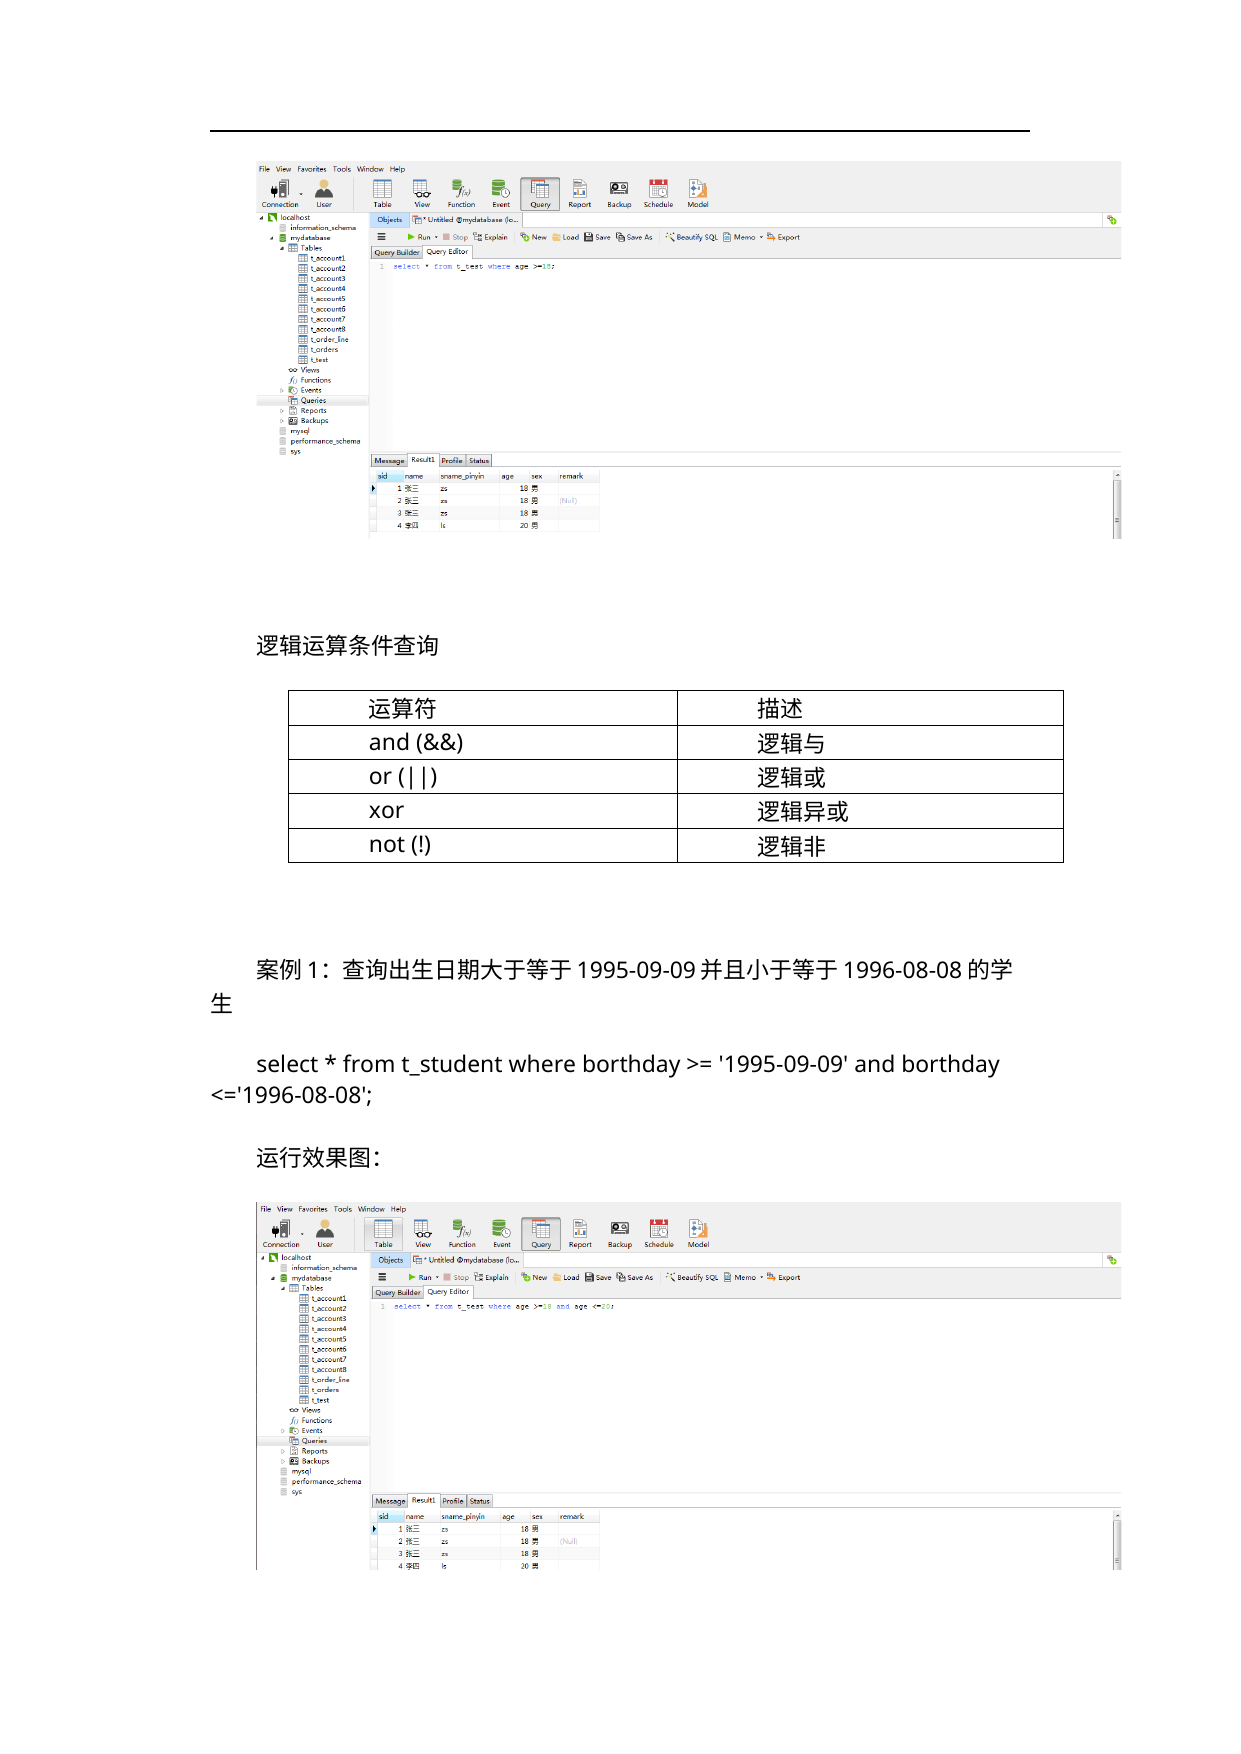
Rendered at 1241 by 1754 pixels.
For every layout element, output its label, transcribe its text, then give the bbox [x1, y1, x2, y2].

table_cell xor [289, 794, 677, 827]
table_cell and (&&) [289, 726, 677, 759]
list select * from t_student where borthday >= '1995-09-09' and borthday <='1996-08-08'; [210, 1048, 1030, 1111]
list 运行效果图： [210, 1140, 1030, 1173]
table_cell 逻辑异或 [678, 794, 1063, 827]
table_cell 逻辑与 [678, 726, 1063, 759]
table_cell or (||) [289, 760, 677, 793]
table_cell 逻辑或 [678, 760, 1063, 793]
picture [256, 161, 1122, 539]
list 案例1：查询出生日期大于等于1995-09-09并且小于等于1996-08-08的学生 [210, 952, 1030, 1019]
list 逻辑运算条件查询 [210, 628, 1030, 661]
table_cell 逻辑非 [678, 829, 1063, 862]
table_header 描述 [678, 691, 1063, 724]
table_cell not (!) [289, 829, 677, 862]
table_header 运算符 [289, 691, 677, 724]
picture [256, 1202, 1122, 1570]
